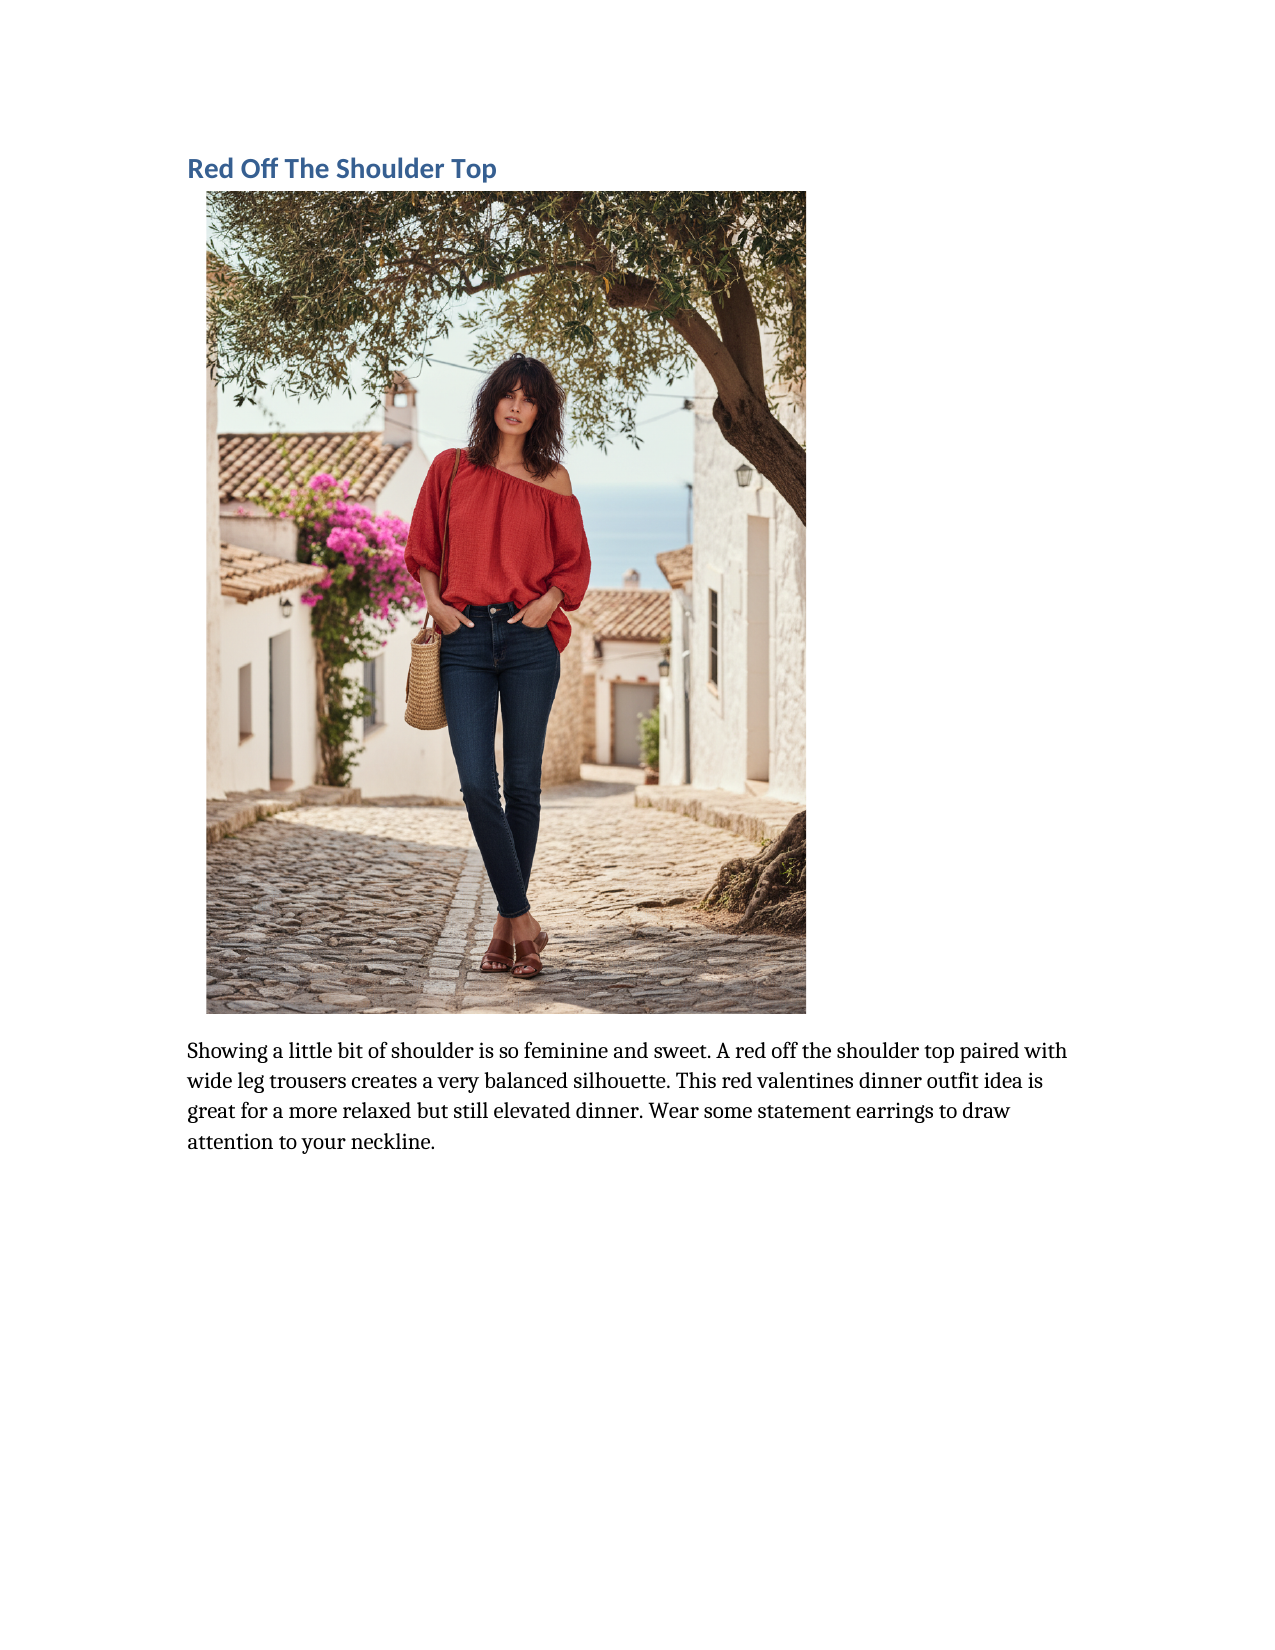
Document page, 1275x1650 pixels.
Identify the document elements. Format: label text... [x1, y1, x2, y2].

picture [206, 191, 807, 1014]
subtitle Red Off The Shoulder Top [187, 150, 1087, 186]
text Showing a little bit of shoulder is so feminine and sweet. A red off the shoulder top paired with wide leg trousers creates a very balanced silhouette. This red valentines dinner outfit idea is great for a more relaxed but still elevated dinner. Wear some statement earrings to draw attention to your neckline. [187, 1038, 1087, 1155]
